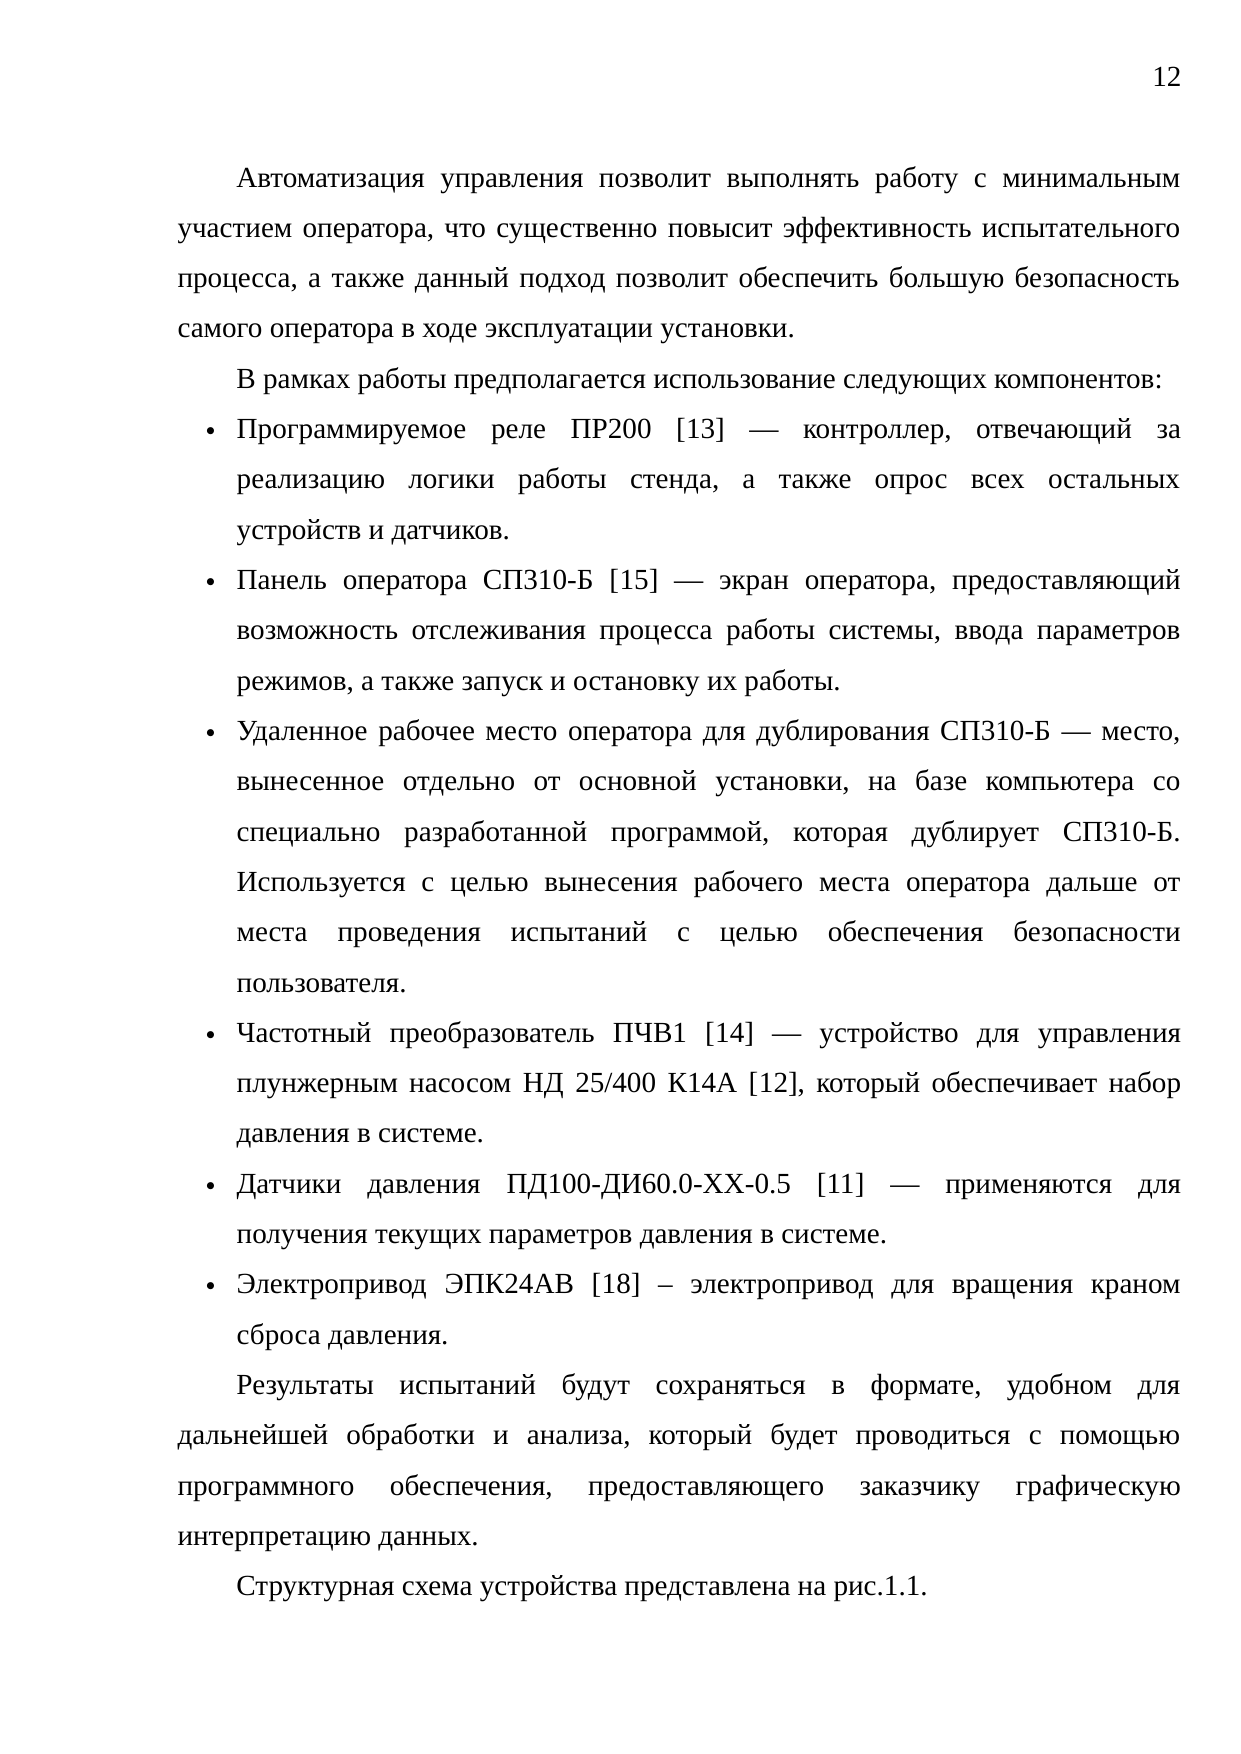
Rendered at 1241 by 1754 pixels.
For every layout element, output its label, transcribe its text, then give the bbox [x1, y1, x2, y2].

list Панель оператора СП310-Б [15] — экран оператора, предоставляющий возможность отслеживания процесса работы системы, ввода параметров режимов, а также запуск и остановку их работы. [207, 562, 1181, 696]
list Электропривод ЭПК24АВ [18] – электропривод для вращения краном сброса давления. [207, 1267, 1181, 1350]
list Программируемое реле ПР200 [13] — контроллер, отвечающий за реализацию логики работы стенда, а также опрос всех остальных устройств и датчиков. [207, 411, 1181, 545]
list Частотный преобразователь ПЧВ1 [14] — устройство для управления плунжерным насосом НД 25/400 К14А [12], который обеспечивает набор давления в системе. [207, 1015, 1181, 1149]
list Датчики давления ПД100-ДИ60.0-XX-0.5 [11] — применяются для получения текущих параметров давления в системе. [207, 1166, 1181, 1250]
text Структурная схема устройства представлена на рис.1.1. [177, 1568, 1181, 1602]
text В рамках работы предполагается использование следующих компонентов: [177, 361, 1181, 394]
text Автоматизация управления позволит выполнять работу с минимальным участием оператора, что существенно повысит эффективность испытательного процесса, а также данный подход позволит обеспечить большую безопасность самого оператора в ходе эксплуатации установки. [177, 160, 1181, 344]
text Результаты испытаний будут сохраняться в формате, удобном для дальнейшей обработки и анализа, который будет проводиться с помощью программного обеспечения, предоставляющего заказчику графическую интерпретацию данных. [177, 1367, 1181, 1552]
list Удаленное рабочее место оператора для дублирования СП310-Б — место, вынесенное отдельно от основной установки, на базе компьютера со специально разработанной программой, которая дублирует СП310-Б. Используется с целью вынесения рабочего места оператора дальше от места проведения испытаний с целью обеспечения безопасности пользователя. [207, 713, 1181, 998]
